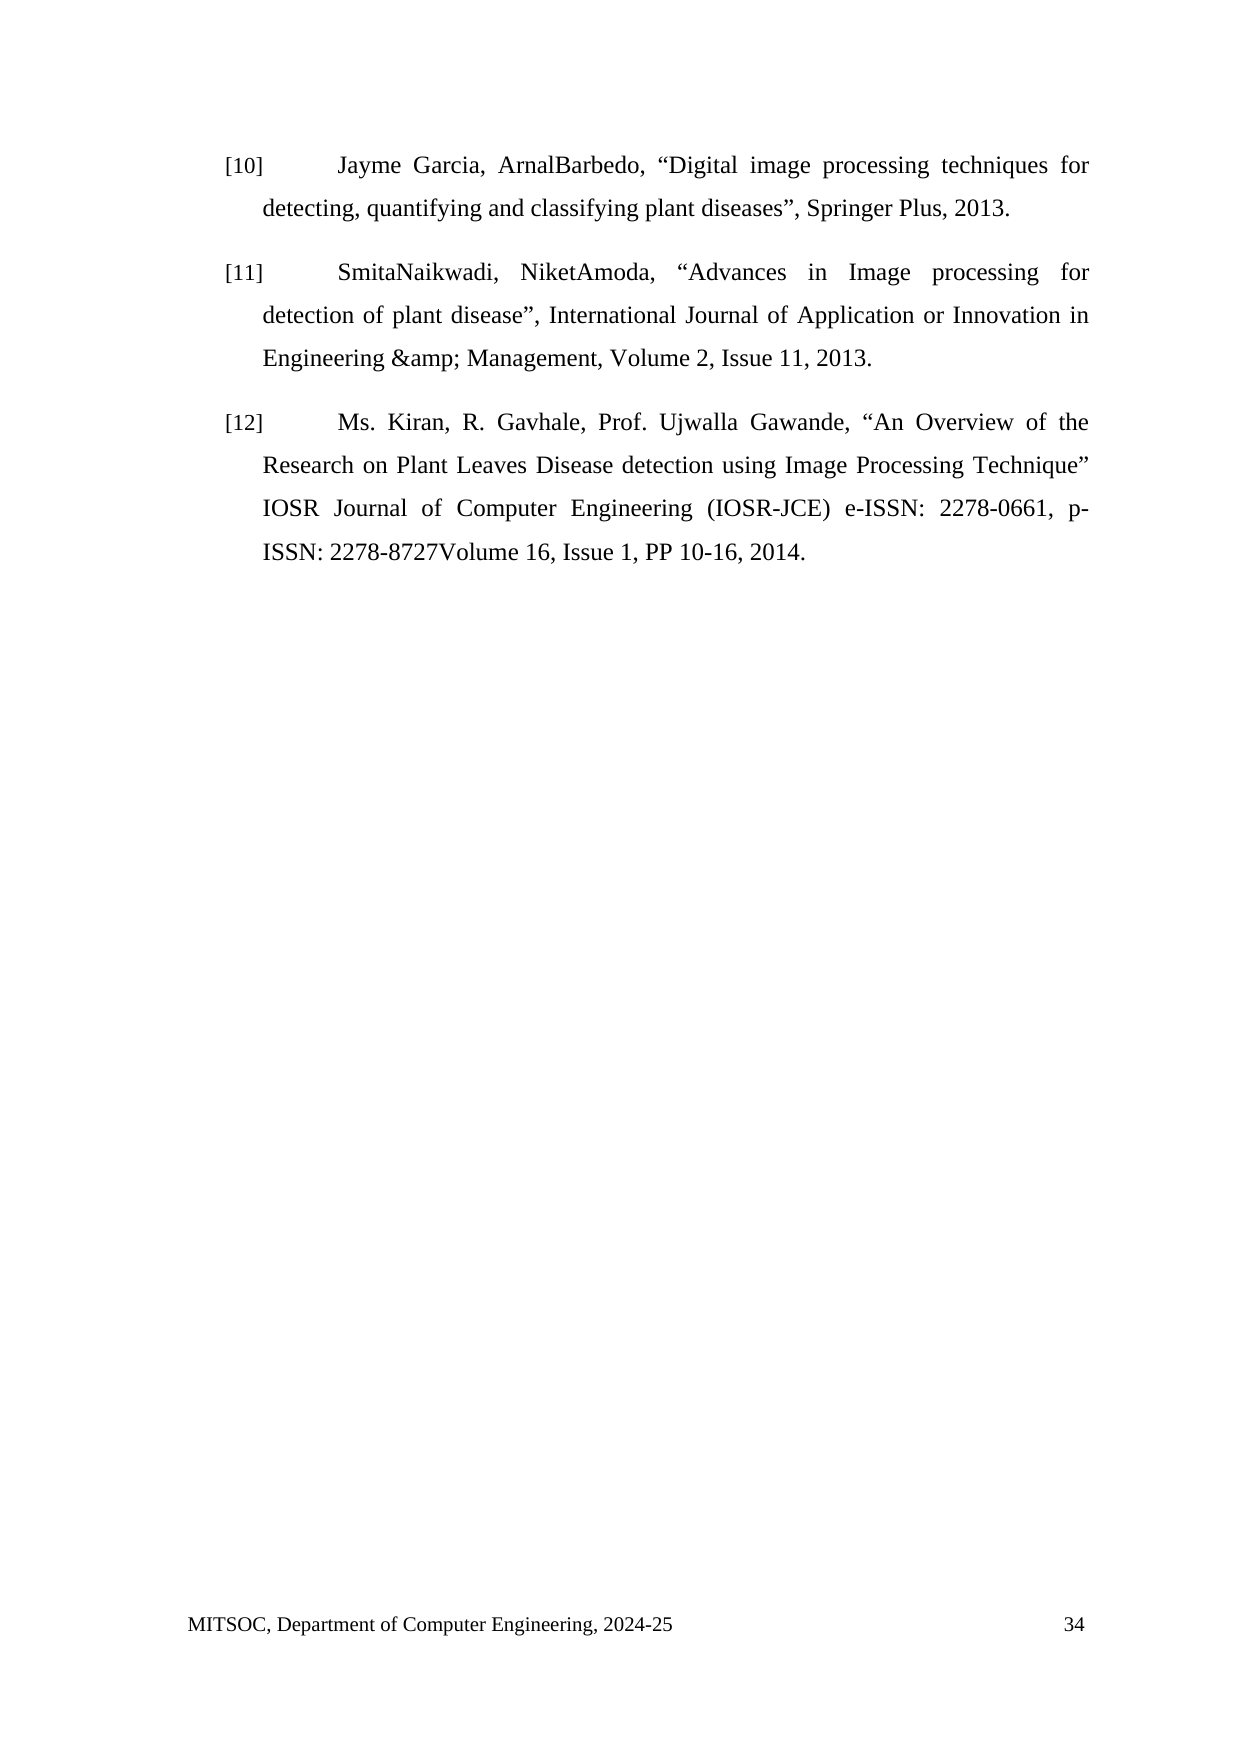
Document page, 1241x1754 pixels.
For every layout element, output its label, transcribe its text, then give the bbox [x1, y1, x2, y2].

subtitle Jayme Garcia, ArnalBarbedo, “Digital image processing techniques for detecting, quantifying and classifying plant diseases”, Springer Plus, 2013. [225, 150, 1090, 222]
subtitle SmitaNaikwadi, NiketAmoda, “Advances in Image processing for detection of plant disease”, International Journal of Application or Innovation in Engineering &amp; Management, Volume 2, Issue 11, 2013. [225, 257, 1090, 372]
subtitle Ms. Kiran, R. Gavhale, Prof. Ujwalla Gawande, “An Overview of the Research on Plant Leaves Disease detection using Image Processing Technique” IOSR Journal of Computer Engineering (IOSR-JCE) e-ISSN: 2278-0661, p- ISSN: 2278-8727Volume 16, Issue 1, PP 10-16, 2014. [225, 407, 1090, 565]
